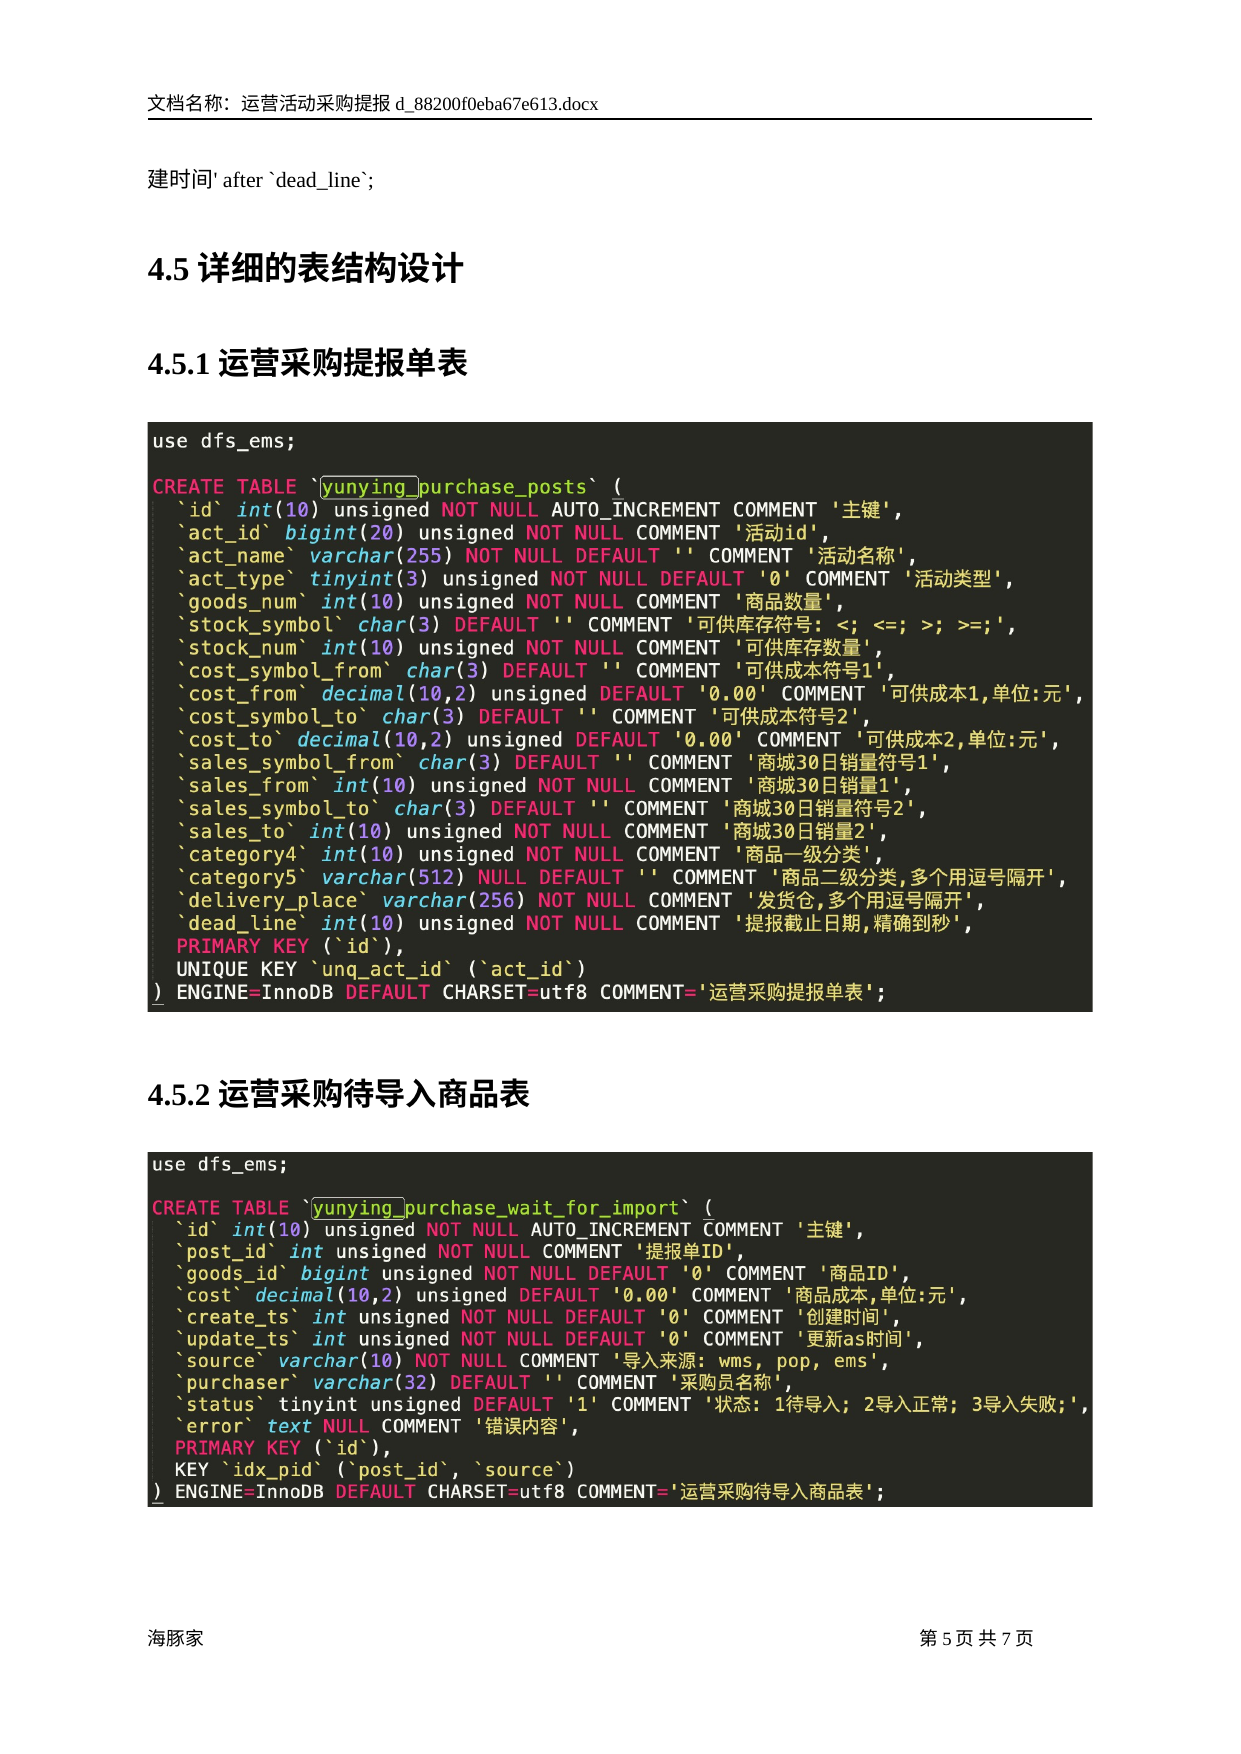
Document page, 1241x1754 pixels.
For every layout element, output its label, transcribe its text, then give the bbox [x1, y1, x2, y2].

picture [147, 422, 1093, 1012]
subtitle 运营采购提报单表 [148, 328, 1092, 393]
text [148, 162, 1092, 194]
subtitle 详细的表结构设计 [148, 233, 1092, 298]
picture [147, 1152, 1093, 1507]
subtitle 运营采购待导入商品表 [148, 1059, 1092, 1124]
